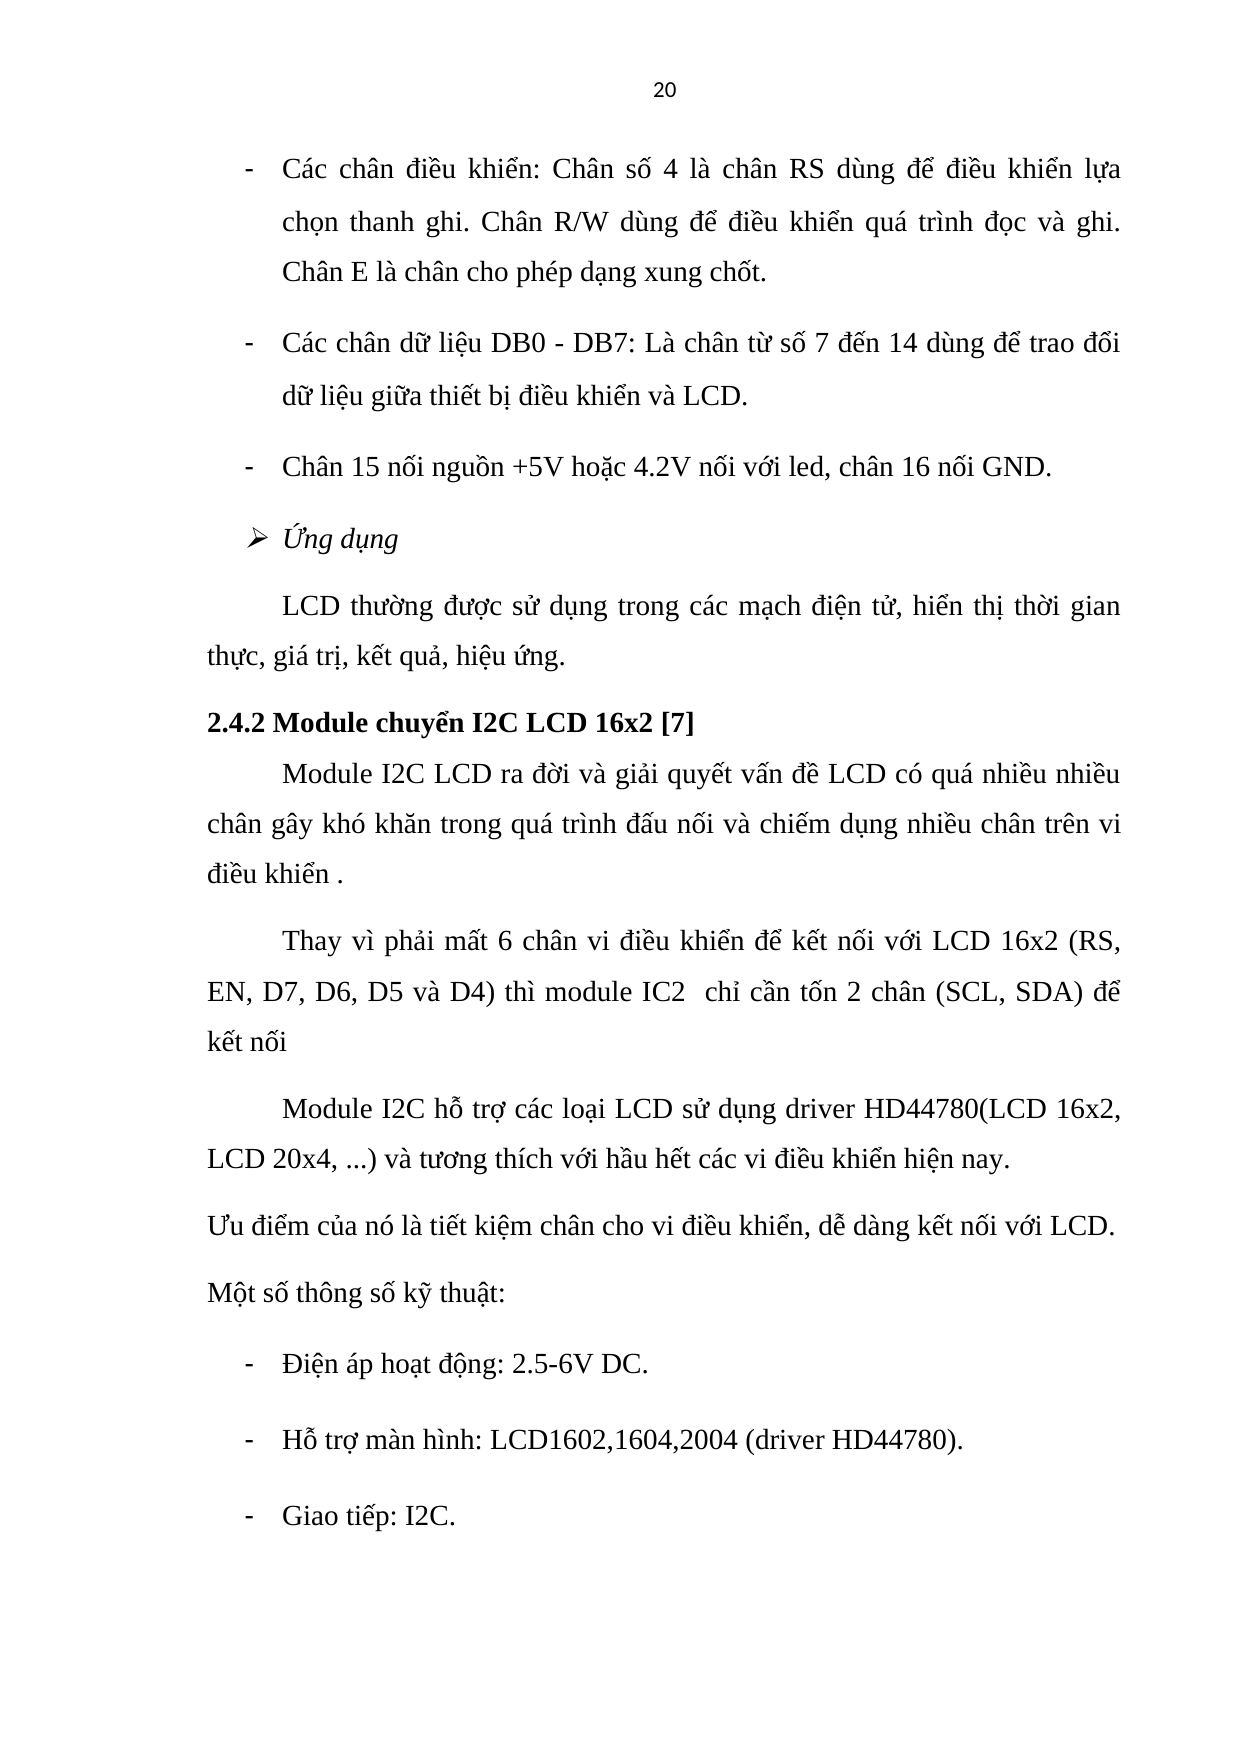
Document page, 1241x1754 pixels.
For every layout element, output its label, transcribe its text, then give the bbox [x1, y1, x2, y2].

list Điện áp hoạt động: 2.5-6V DC. [244, 1342, 1122, 1382]
text Ưu điểm của nó là tiết kiệm chân cho vi điều khiển, dễ dàng kết nối với LCD. [207, 1208, 1122, 1242]
subtitle 2.4.2 Module chuyển I2C LCD 16x2 [7] [207, 705, 1122, 739]
list Các chân dữ liệu DB0 - DB7: Là chân từ số 7 đến 14 dùng để trao đổi dữ liệu giữa thiết bị điều khiển và LCD. [244, 321, 1122, 411]
text Module I2C hỗ trợ các loại LCD sử dụng driver HD44780(LCD 16x2, LCD 20x4, ...) và tương thích với hầu hết các vi điều khiển hiện nay. [207, 1091, 1122, 1175]
list Các chân điều khiển: Chân số 4 là chân RS dùng để điều khiển lựa chọn thanh ghi. Chân R/W dùng để điều khiển quá trình đọc và ghi. Chân E là chân cho phép dạng xung chốt. [244, 148, 1122, 288]
list Chân 15 nối nguồn +5V hoặc 4.2V nối với led, chân 16 nối GND. [244, 445, 1122, 484]
text Thay vì phải mất 6 chân vi điều khiển để kết nối với LCD 16x2 (RS, EN, D7, D6, D5 và D4) thì module IC2 chỉ cần tốn 2 chân (SCL, SDA) để kết nối [207, 923, 1122, 1057]
text LCD thường được sử dụng trong các mạch điện tử, hiển thị thời gian thực, giá trị, kết quả, hiệu ứng. [207, 588, 1122, 672]
text Module I2C LCD ra đời và giải quyết vấn đề LCD có quá nhiều nhiều chân gây khó khăn trong quá trình đấu nối và chiếm dụng nhiều chân trên vi điều khiển . [207, 756, 1122, 890]
list Ứng dụng [244, 521, 1122, 555]
list Giao tiếp: I2C. [244, 1494, 1122, 1534]
list Hỗ trợ màn hình: LCD1602,1604,2004 (driver HD44780). [244, 1418, 1122, 1458]
text Một số thông số kỹ thuật: [207, 1275, 1122, 1309]
